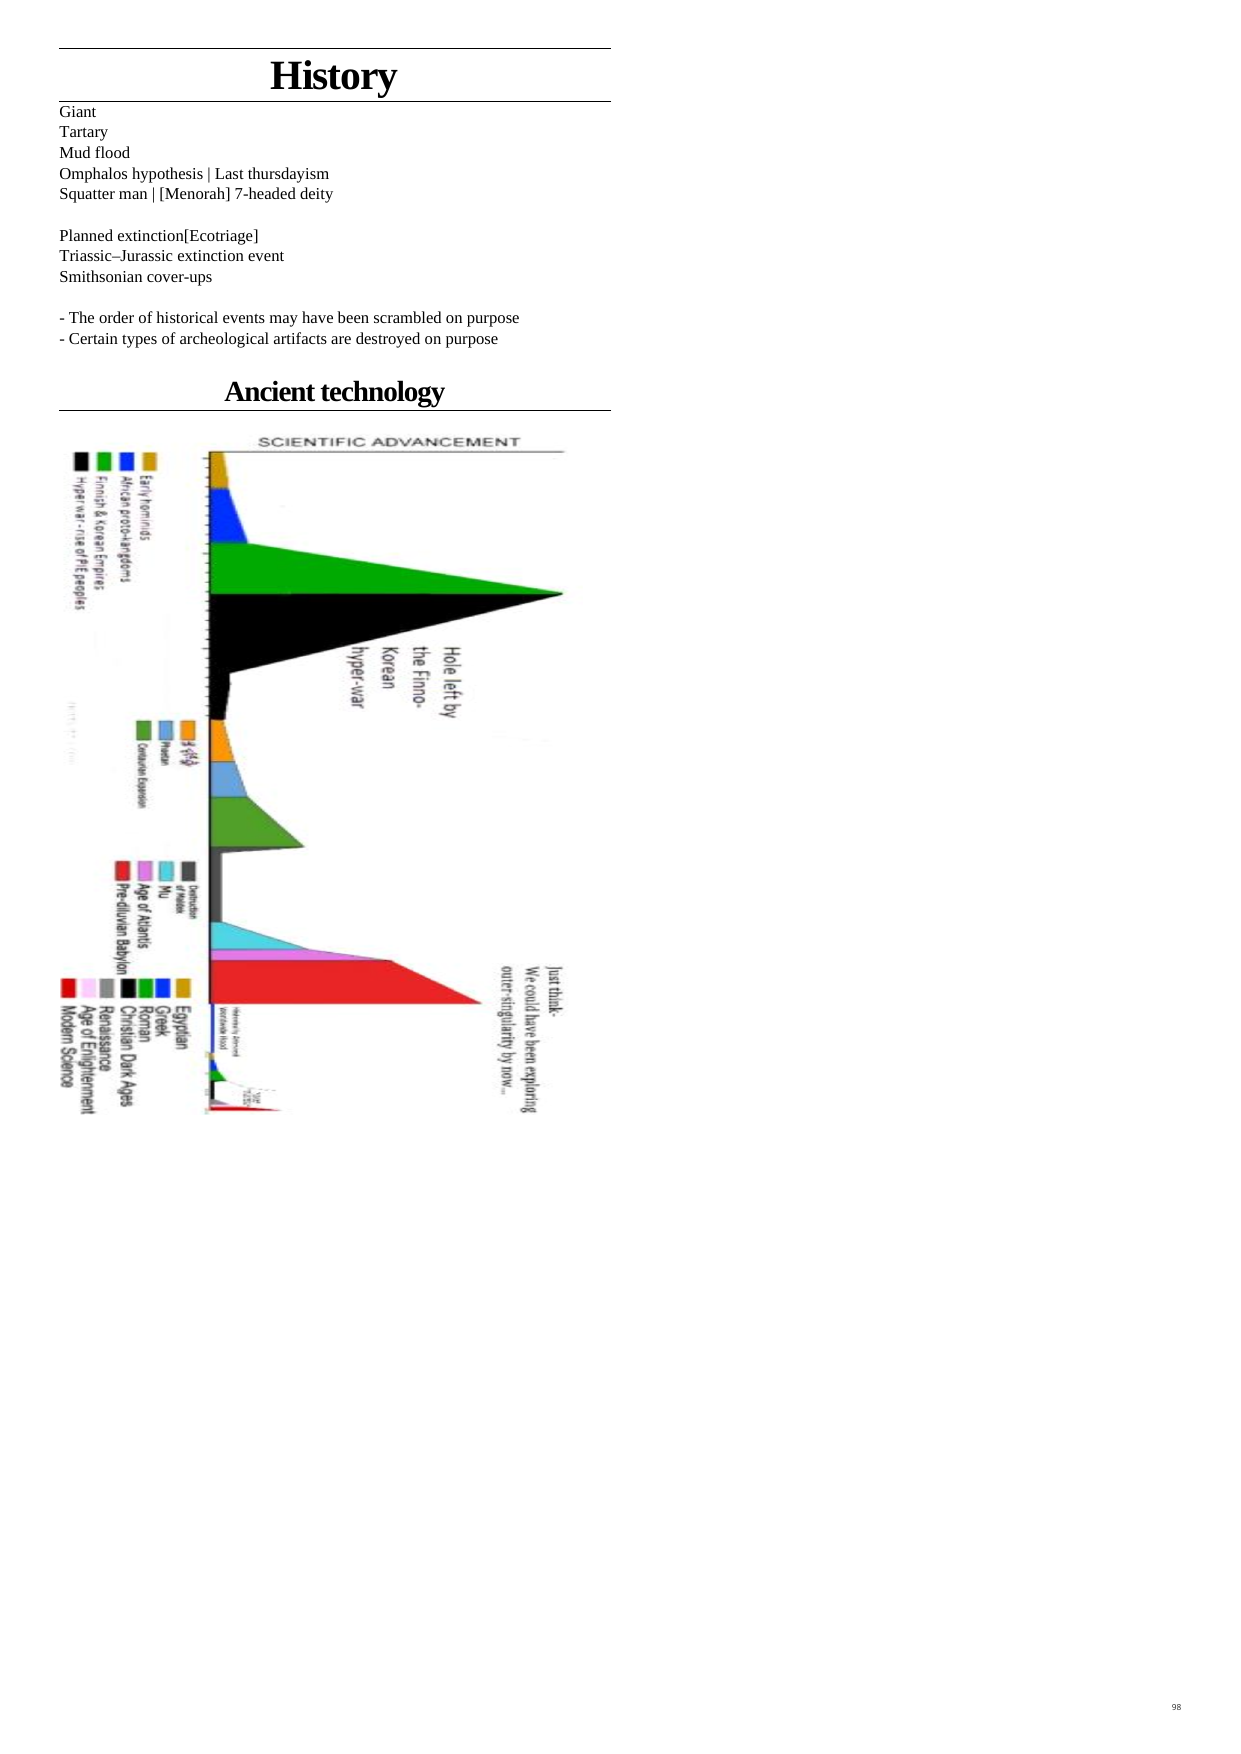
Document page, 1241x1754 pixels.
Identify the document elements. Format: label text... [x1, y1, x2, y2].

text Triassic–Jurassic extinction event [59, 246, 611, 265]
subtitle History [59, 49, 611, 101]
text Squatter man | [Menorah] 7-headed deity [59, 184, 611, 203]
text Planned extinction[Ecotriage] [59, 225, 611, 244]
text - Certain types of archeological artifacts are destroyed on purpose [59, 328, 611, 348]
text Smithsonian cover-ups [59, 267, 611, 286]
text Tartary [59, 122, 611, 141]
picture [61, 425, 582, 1115]
text Mud flood [59, 143, 611, 162]
text Giant [59, 102, 611, 121]
text - The order of historical events may have been scrambled on purpose [59, 308, 611, 327]
subtitle Ancient technology [59, 374, 611, 410]
text Omphalos hypothesis | Last thursdayism [59, 163, 611, 183]
